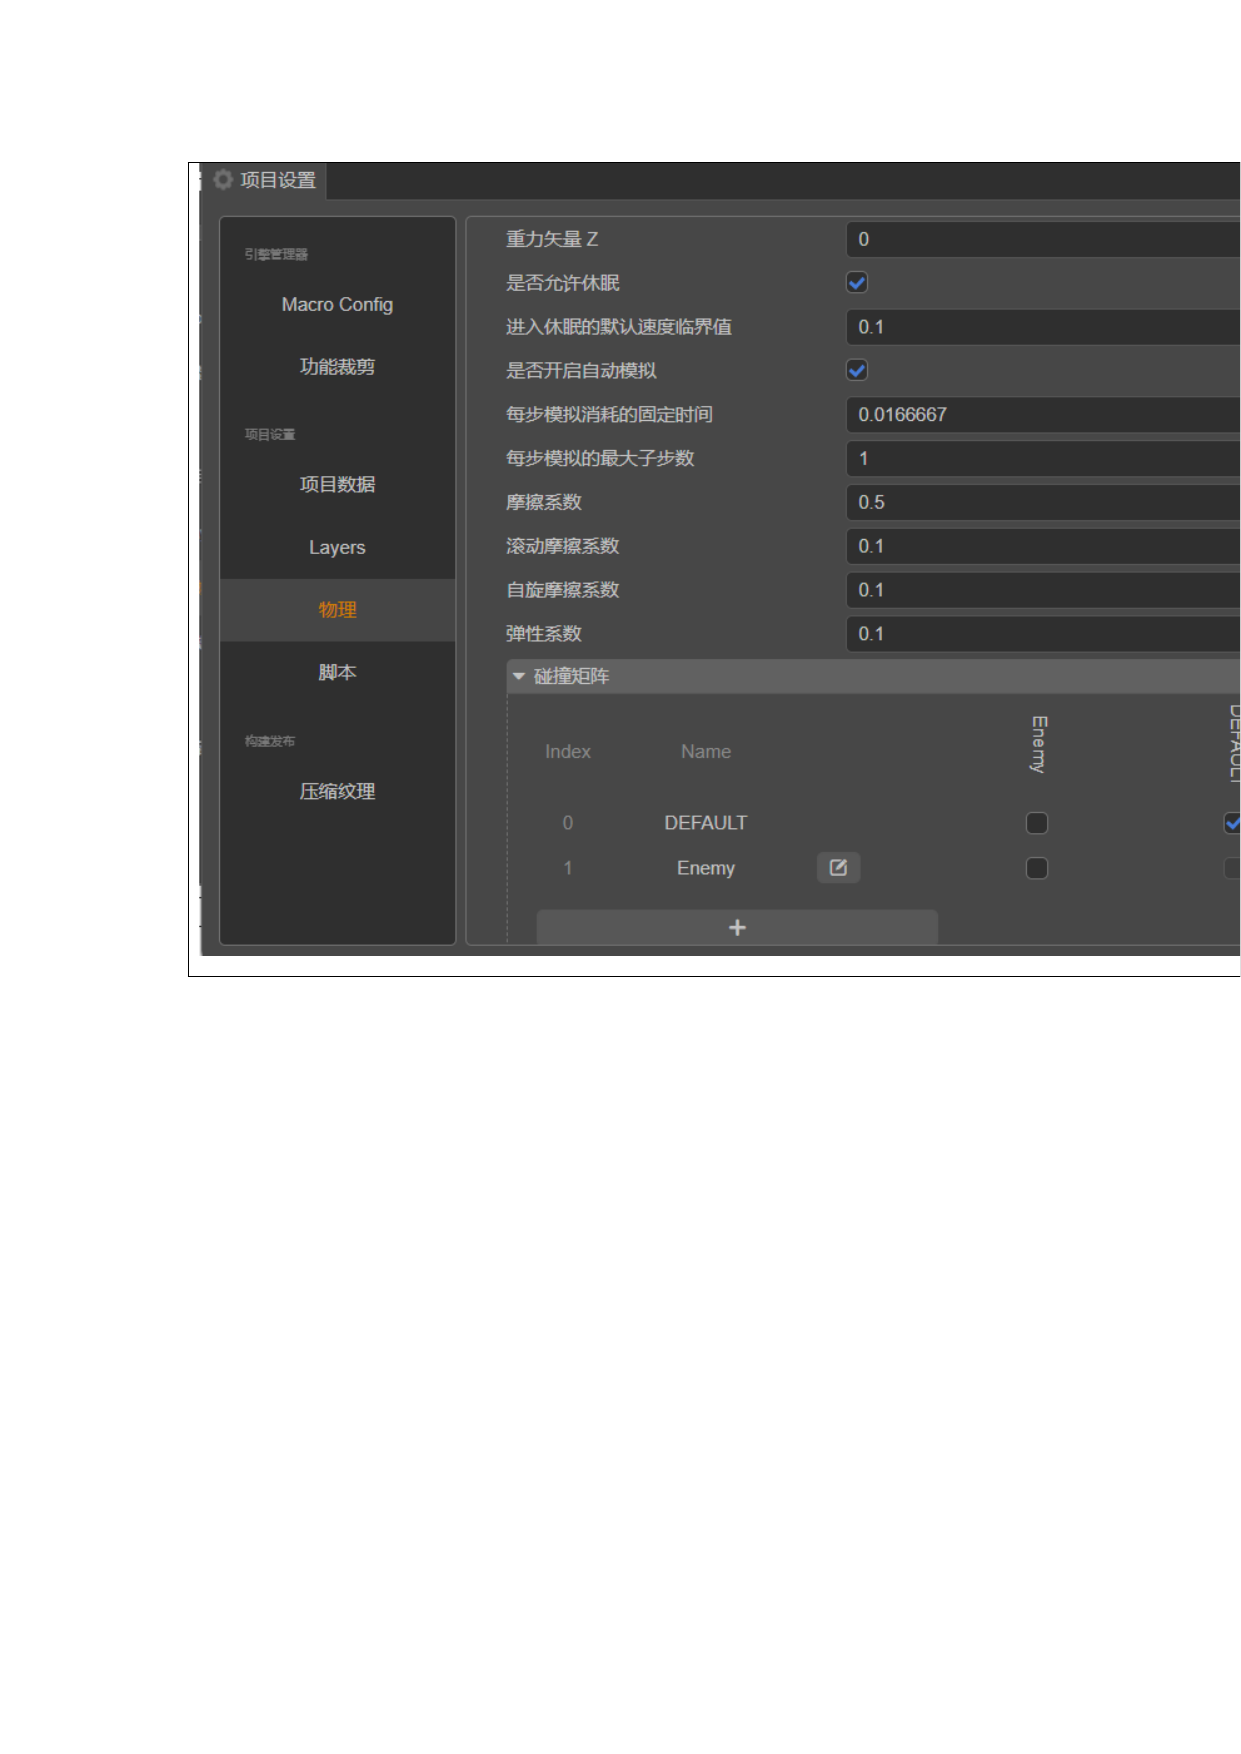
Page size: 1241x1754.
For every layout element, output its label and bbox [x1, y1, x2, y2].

picture [199, 163, 1241, 956]
table_cell [189, 163, 1240, 976]
